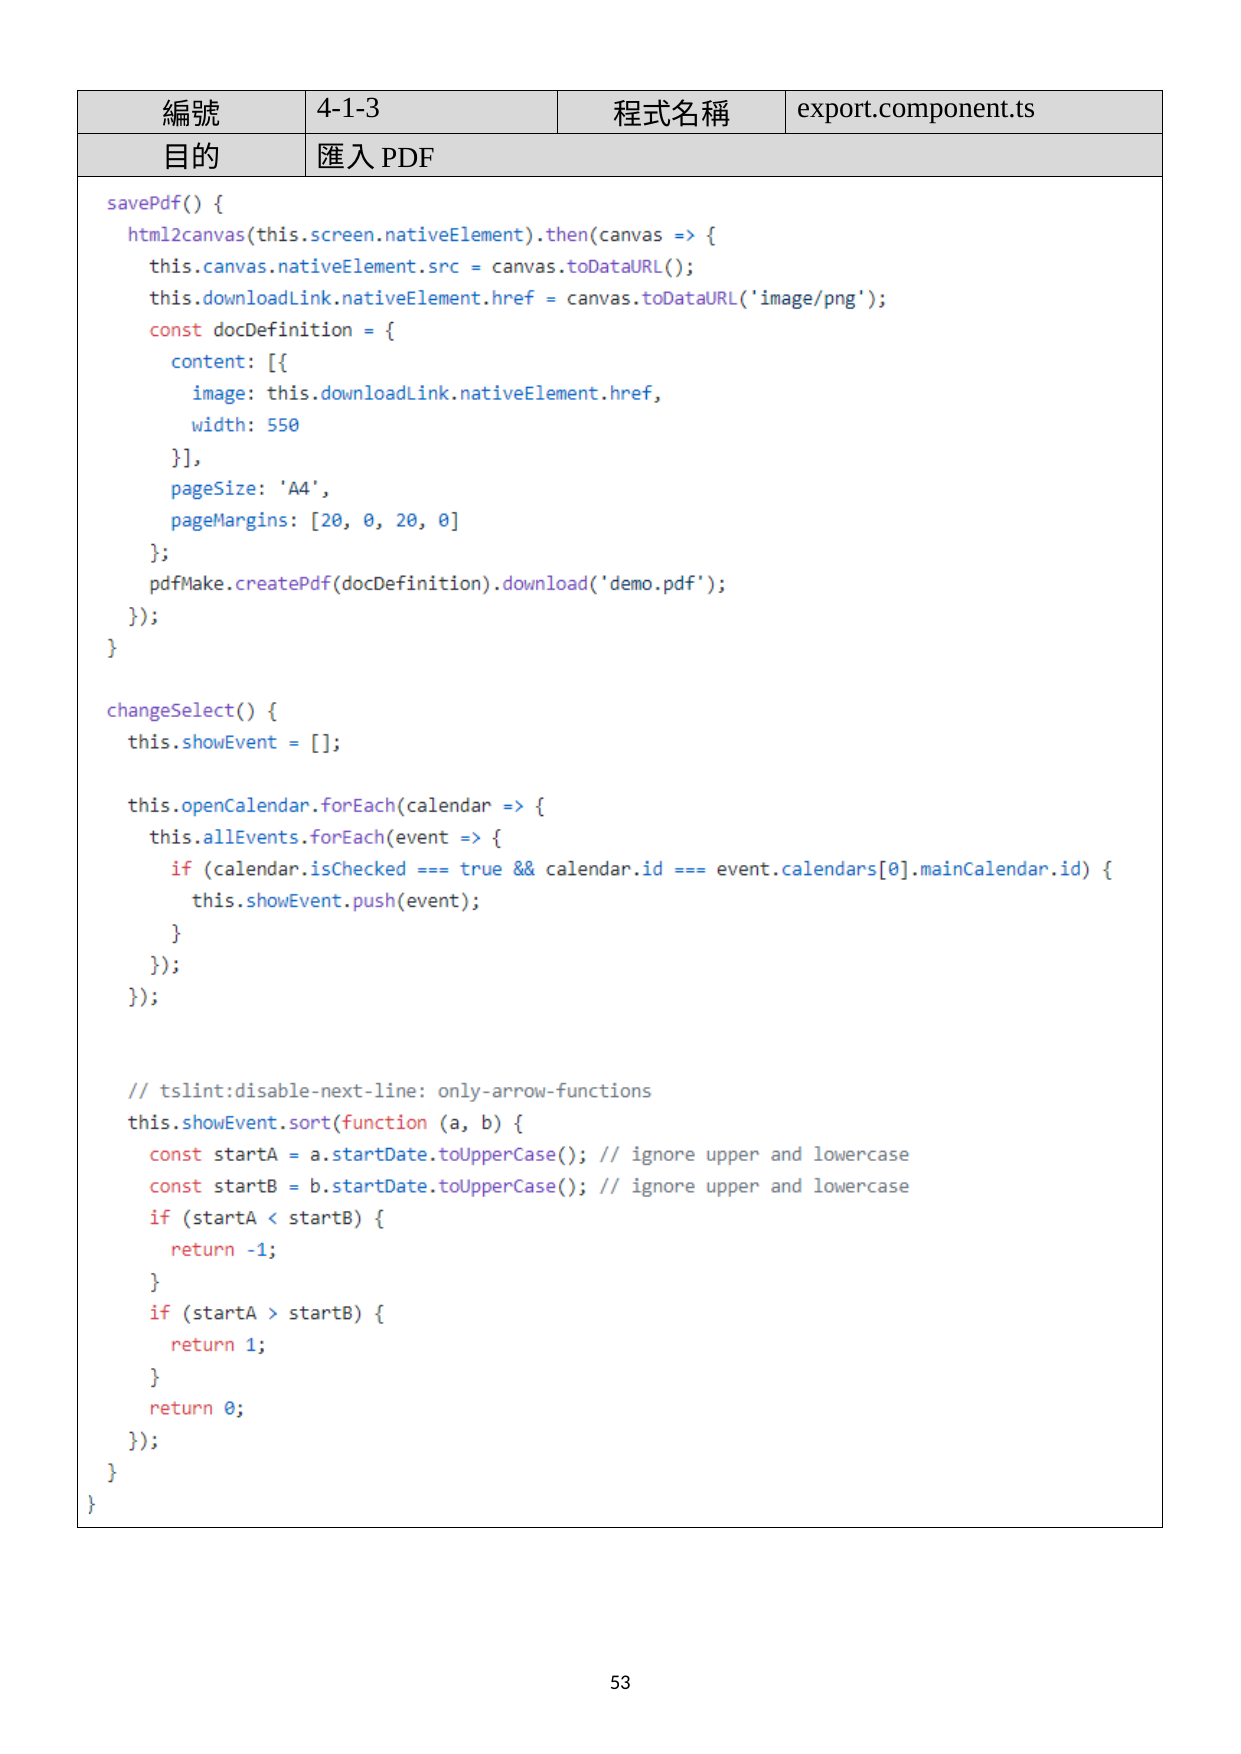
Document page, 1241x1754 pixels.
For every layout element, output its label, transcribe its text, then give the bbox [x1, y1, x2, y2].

table_cell 匯入PDF [306, 134, 1162, 176]
picture [88, 188, 1152, 1517]
table_header 4-1-3 [306, 91, 557, 133]
table_header export.component.ts [786, 91, 1162, 133]
table_header 程式名稱 [558, 91, 785, 133]
table_cell [78, 177, 1162, 1527]
table_cell 目的 [78, 134, 305, 176]
table_header 編號 [78, 91, 305, 133]
